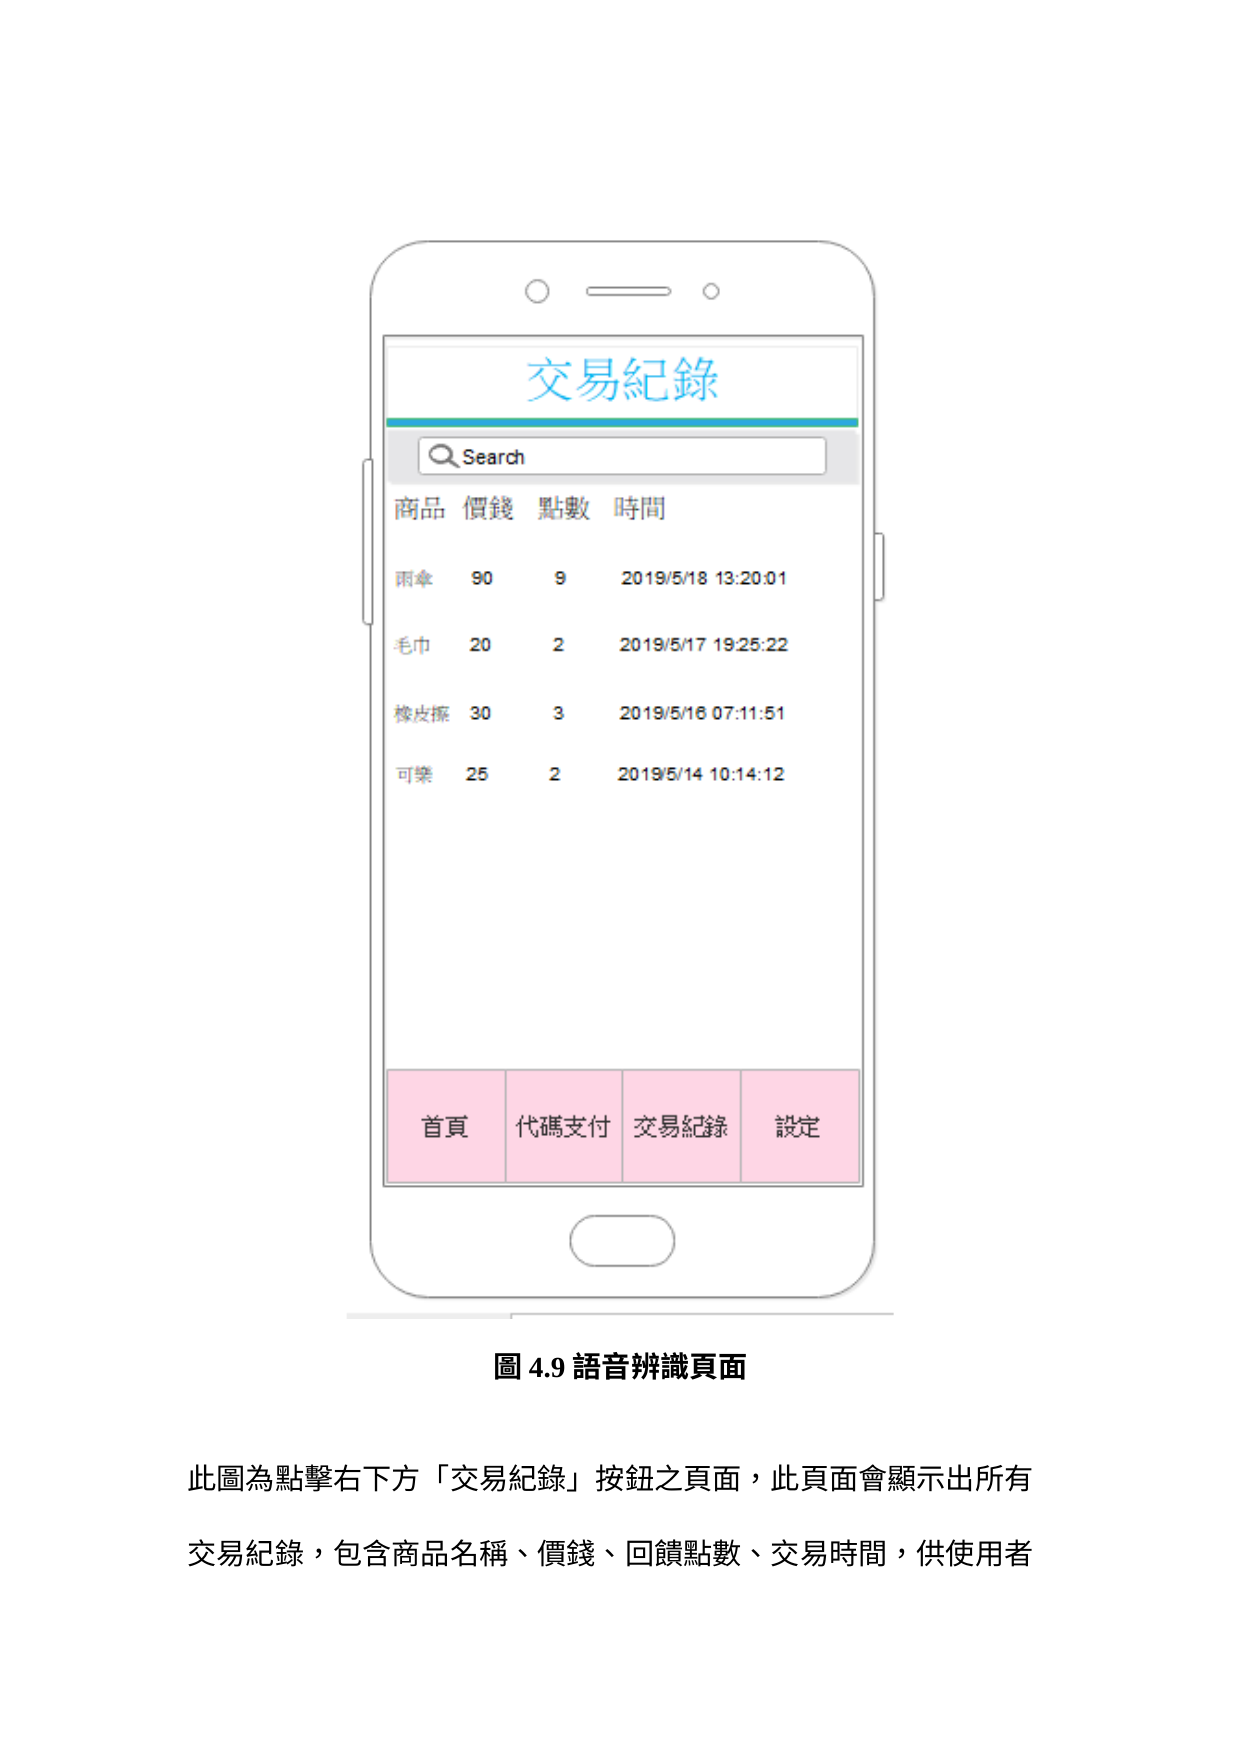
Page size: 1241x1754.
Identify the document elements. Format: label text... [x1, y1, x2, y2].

picture [346, 239, 894, 1319]
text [187, 1439, 1053, 1589]
